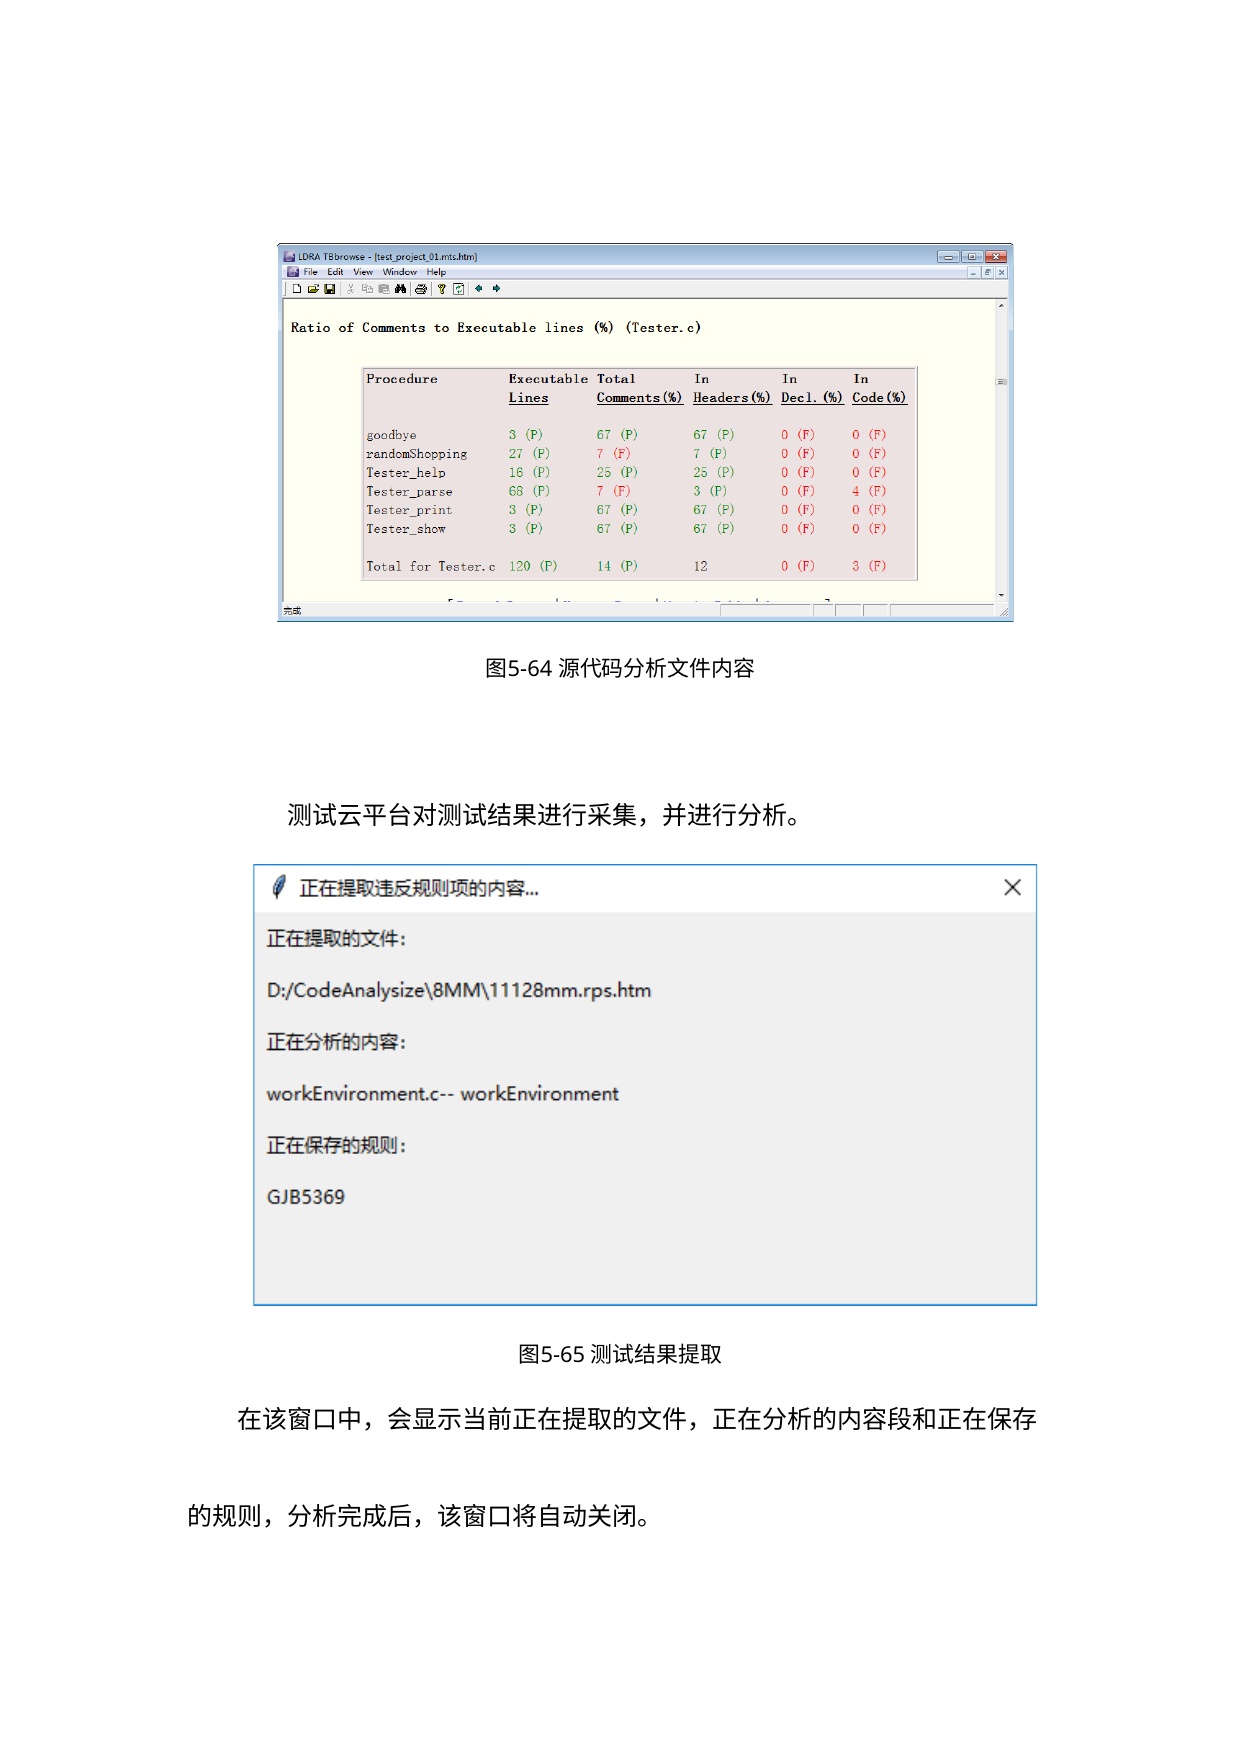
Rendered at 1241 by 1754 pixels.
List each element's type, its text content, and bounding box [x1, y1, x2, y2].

picture [253, 864, 1038, 1306]
text 测试云平台对测试结果进行采集，并进行分析。 [187, 781, 1053, 846]
picture [277, 243, 1014, 622]
text 在该窗口中，会显示当前正在提取的文件，正在分析的内容段和正在保存的规则，分析完成后，该窗口将自动关闭。 [187, 1385, 1053, 1547]
